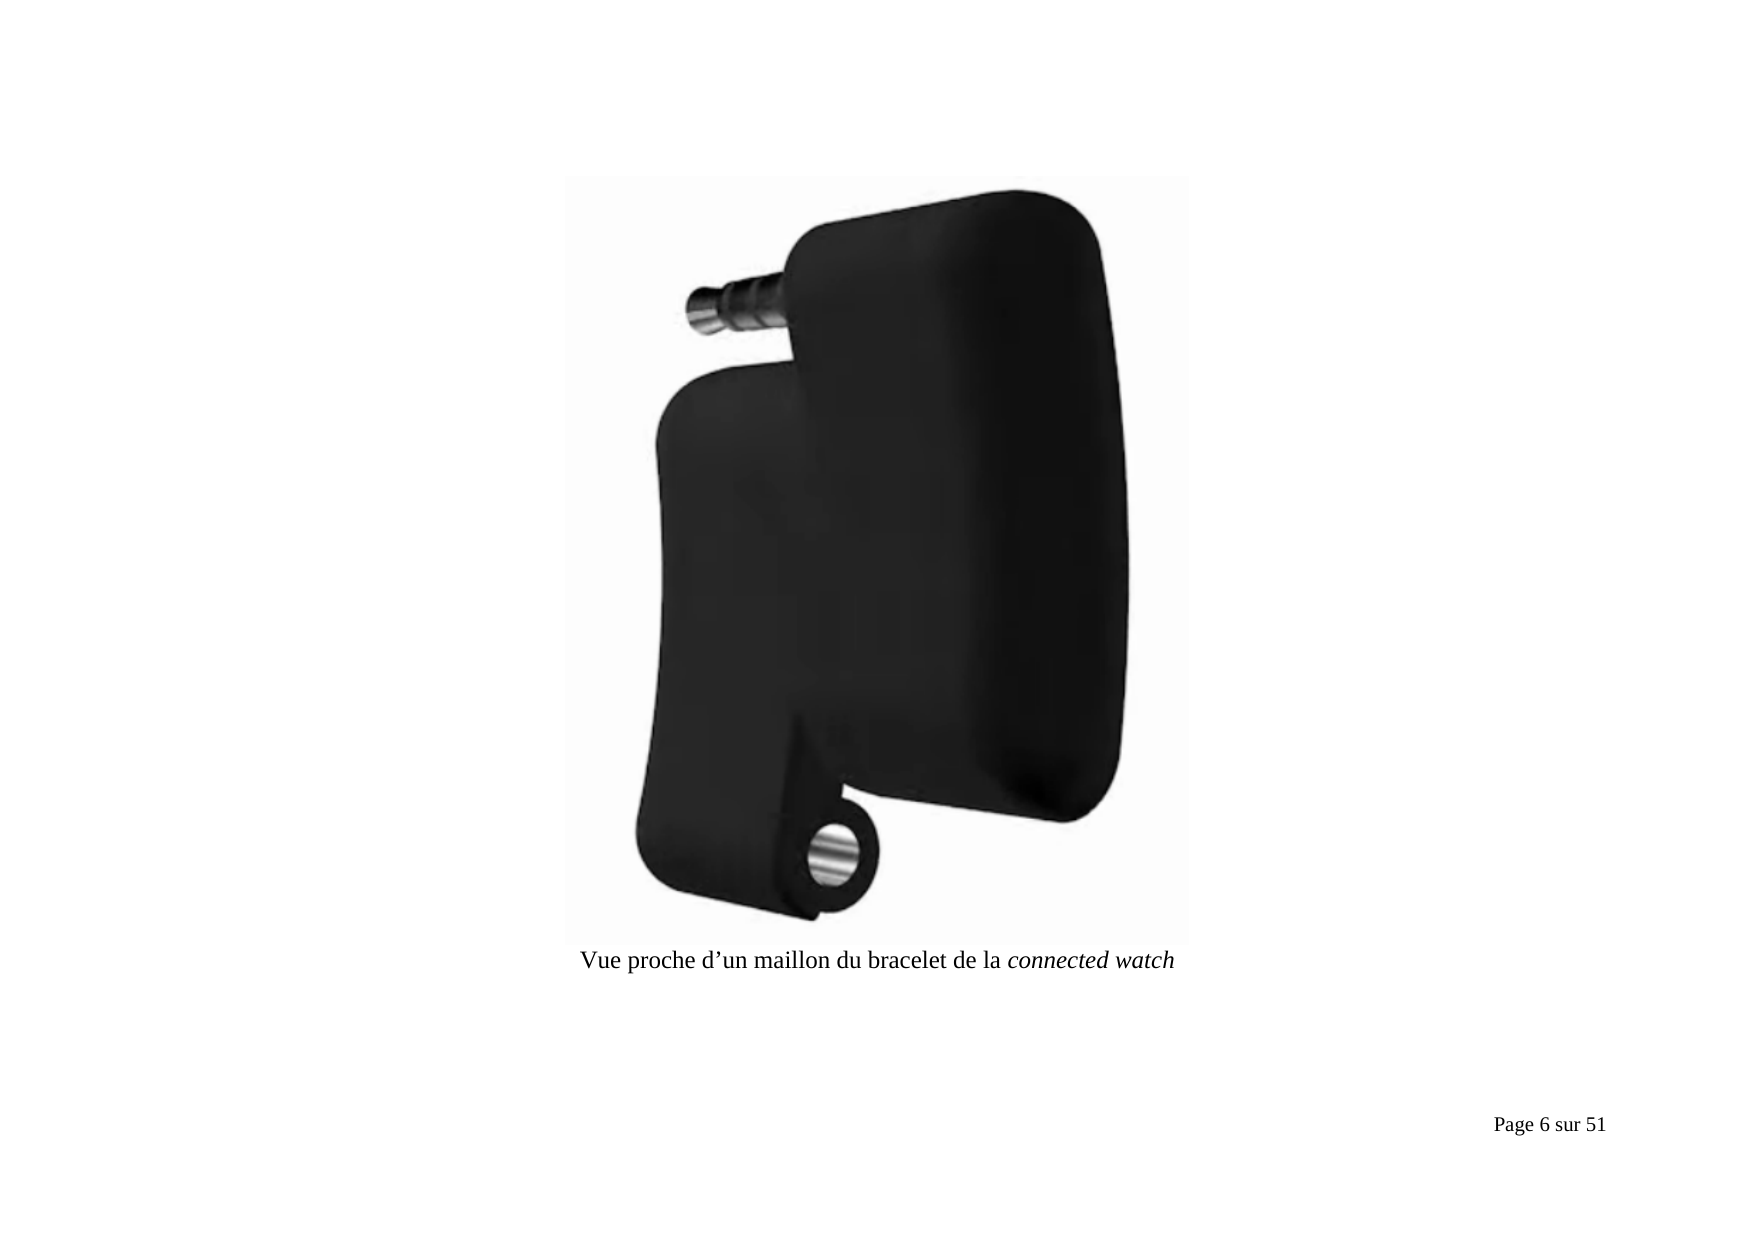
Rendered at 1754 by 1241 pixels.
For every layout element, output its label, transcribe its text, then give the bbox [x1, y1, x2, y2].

text Vue proche d’un maillon du bracelet de la connected watch [148, 945, 1606, 973]
picture [565, 176, 1189, 945]
